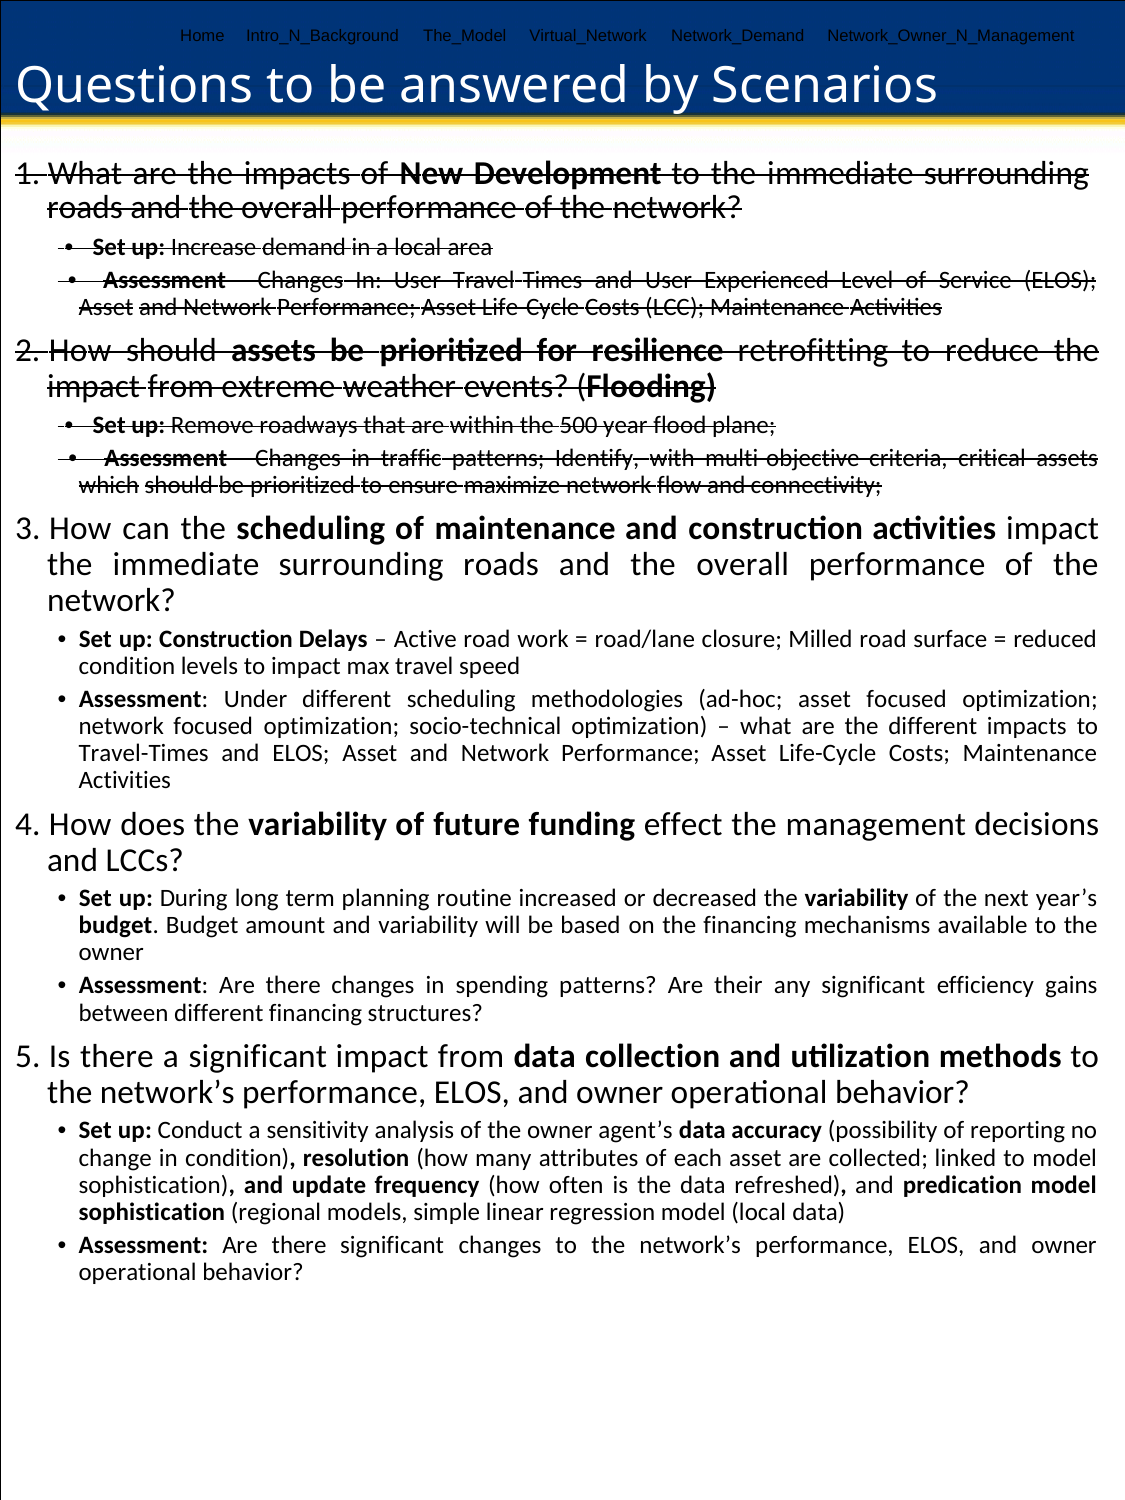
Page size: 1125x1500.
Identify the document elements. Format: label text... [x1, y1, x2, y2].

text • Set up: Construction Delays – Active road work = road/lane closure; Milled road surface = reduced condition levels to impact max travel speed [57, 626, 1098, 680]
text • Assessment - Changes In: User Travel-Times and User Experienced Level of Service (ELOS); Asset and Network Performance; Asset Life-Cycle Costs (LCC); Maintenance Activities [57, 267, 1097, 321]
text • Set up: Increase demand in a local area [57, 231, 1104, 262]
text • Assessment - Changes in traffic patterns; Identify, with multi-objective criteria, critical assets which should be prioritized to ensure maximize network flow and connectivity; [57, 444, 1097, 499]
text • Assessment: Are there significant changes to the network’s performance, ELOS, and owner operational behavior? [57, 1232, 1097, 1286]
text 3. How can the scheduling of maintenance and construction activities impact the immediate surrounding roads and the overall performance of the network? [15, 511, 1099, 619]
picture [1, 1, 1125, 1500]
text 5. Is there a significant impact from data collection and utilization methods to the network’s performance, ELOS, and owner operational behavior? [15, 1038, 1099, 1111]
text Questions to be answered by Scenarios [15, 49, 1104, 117]
text 1. What are the impacts of New Development to the immediate surrounding [15, 152, 1104, 192]
text Home Intro_N_Background The_Model Virtual_Network Network_Demand Network_Owner_N_Management [180, 26, 1104, 45]
text 4. How does the variability of future funding effect the management decisions and LCCs? [15, 806, 1099, 878]
text roads and the overall performance of the network? [47, 192, 1104, 228]
text • Set up: Remove roadways that are within the 500 year flood plane; [57, 409, 1104, 440]
text 2. How should assets be prioritized for resilience retrofitting to reduce the impact from extreme weather events? (Flooding) [15, 333, 1099, 405]
text • Assessment: Under different scheduling methodologies (ad-hoc; asset focused optimization; network focused optimization; socio-technical optimization) – what are the different impacts to Travel-Times and ELOS; Asset and Network Performance; Asset Life-Cycle Costs; Maintenance Activities [57, 686, 1098, 794]
text • Assessment: Are there changes in spending patterns? Are their any significant efficiency gains between different financing structures? [57, 972, 1098, 1026]
text • Set up: During long term planning routine increased or decreased the variability of the next year’s budget. Budget amount and variability will be based on the financing mechanisms available to the owner [57, 885, 1098, 966]
text • Set up: Conduct a sensitivity analysis of the owner agent’s data accuracy (possibility of reporting no change in condition), resolution (how many attributes of each asset are collected; linked to model sophistication), and update frequency (how often is the data refreshed), and predication model sophistication (regional models, simple linear regression model (local data) [57, 1117, 1097, 1226]
